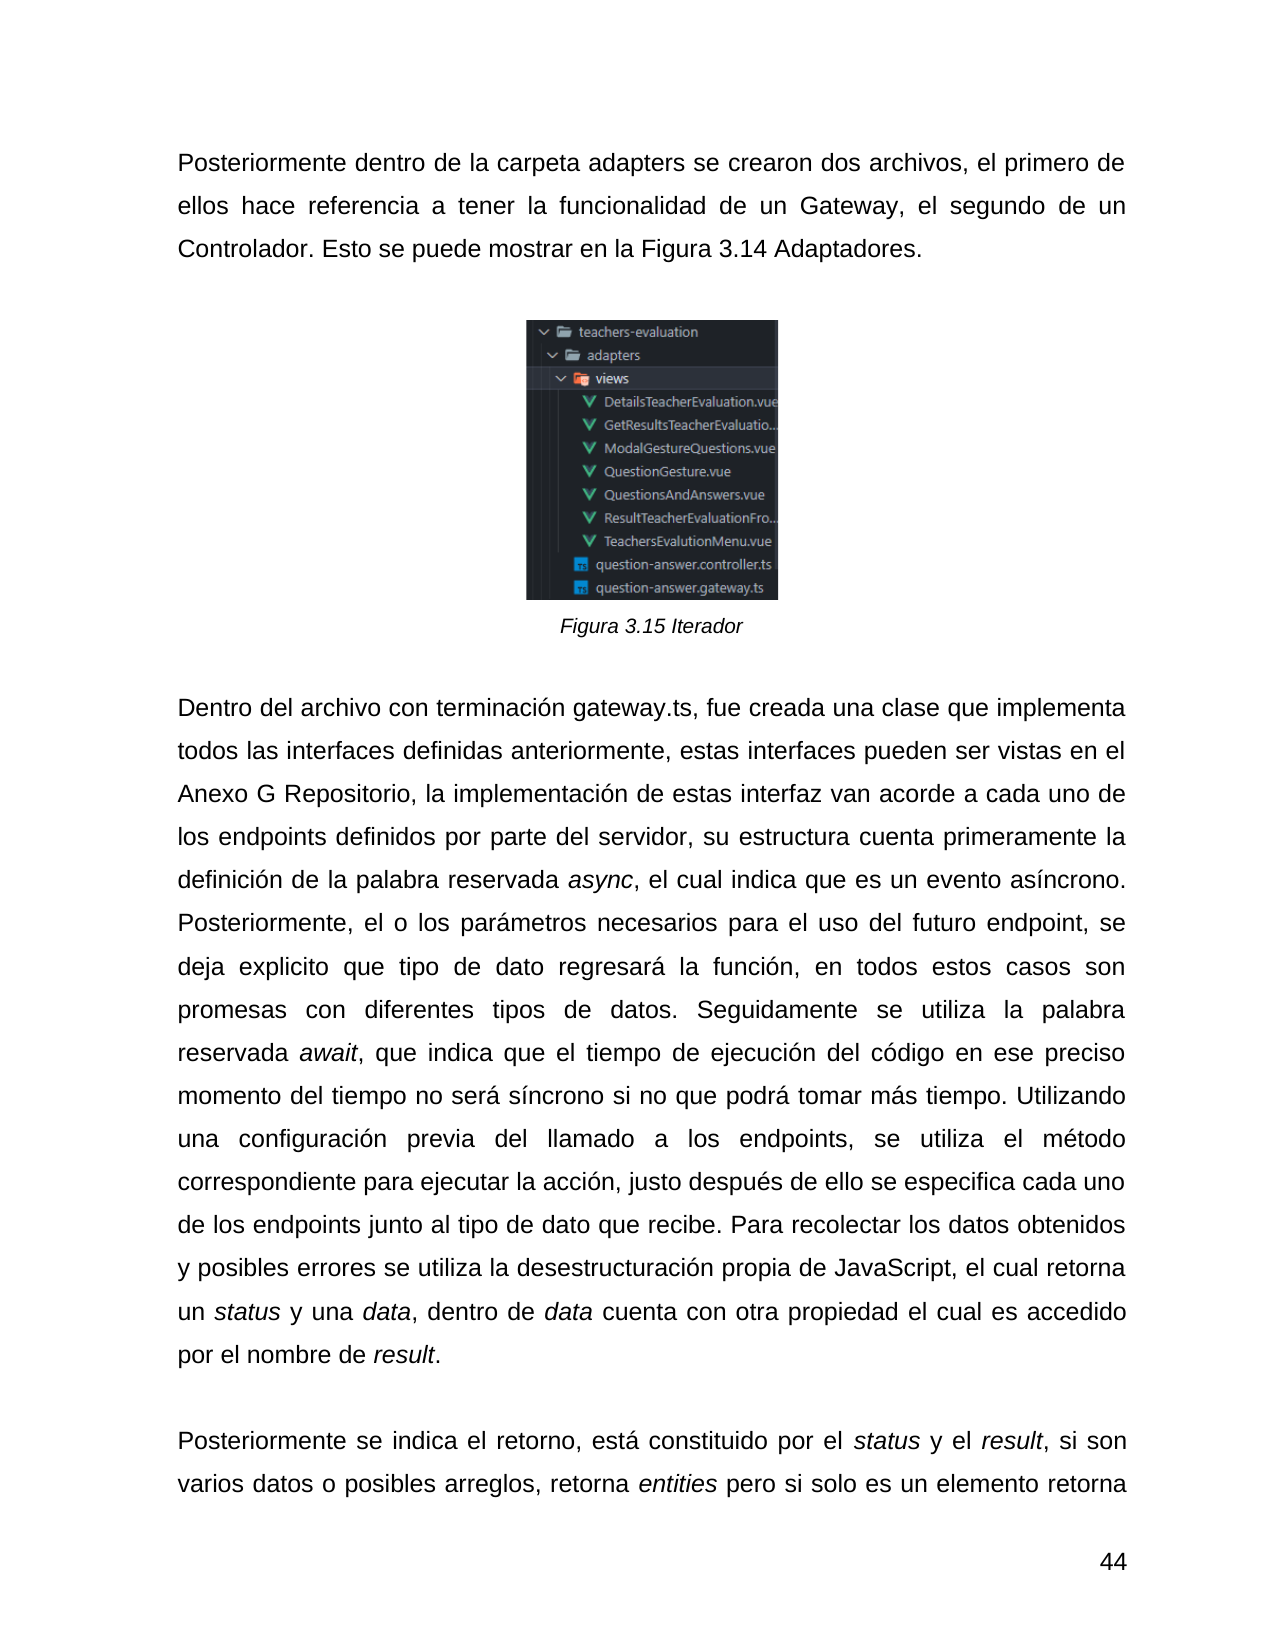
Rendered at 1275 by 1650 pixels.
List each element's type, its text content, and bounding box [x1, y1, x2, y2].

text Posteriormente dentro de la carpeta adapters se crearon dos archivos, el primero de ellos hace referencia a tener la funcionalidad de un Gateway, el segundo de un Controlador. Esto se puede mostrar en la Figura 3.14 Adaptadores. [177, 148, 1127, 263]
picture [526, 320, 779, 600]
text Dentro del archivo con terminación gateway.ts, fue creada una clase que implementa todos las interfaces definidas anteriormente, estas interfaces pueden ser vistas en el Anexo G Repositorio, la implementación de estas interfaz van acorde a cada uno de los endpoints definidos por parte del servidor, su estructura cuenta primeramente la definición de la palabra reservada async, el cual indica que es un evento asíncrono. Posteriormente, el o los parámetros necesarios para el uso del futuro endpoint, se deja explicito que tipo de dato regresará la función, en todos estos casos son promesas con diferentes tipos de datos. Seguidamente se utiliza la palabra reservada await, que indica que el tiempo de ejecución del código en ese preciso momento del tiempo no será síncrono si no que podrá tomar más tiempo. Utilizando una configuración previa del llamado a los endpoints, se utiliza el método correspondiente para ejecutar la acción, justo después de ello se especifica cada uno de los endpoints junto al tipo de dato que recibe. Para recolectar los datos obtenidos y posibles errores se utiliza la desestructuración propia de JavaScript, el cual retorna un status y una data, dentro de data cuenta con otra propiedad el cual es accedido por el nombre de result. [177, 693, 1127, 1368]
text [177, 1426, 1127, 1498]
